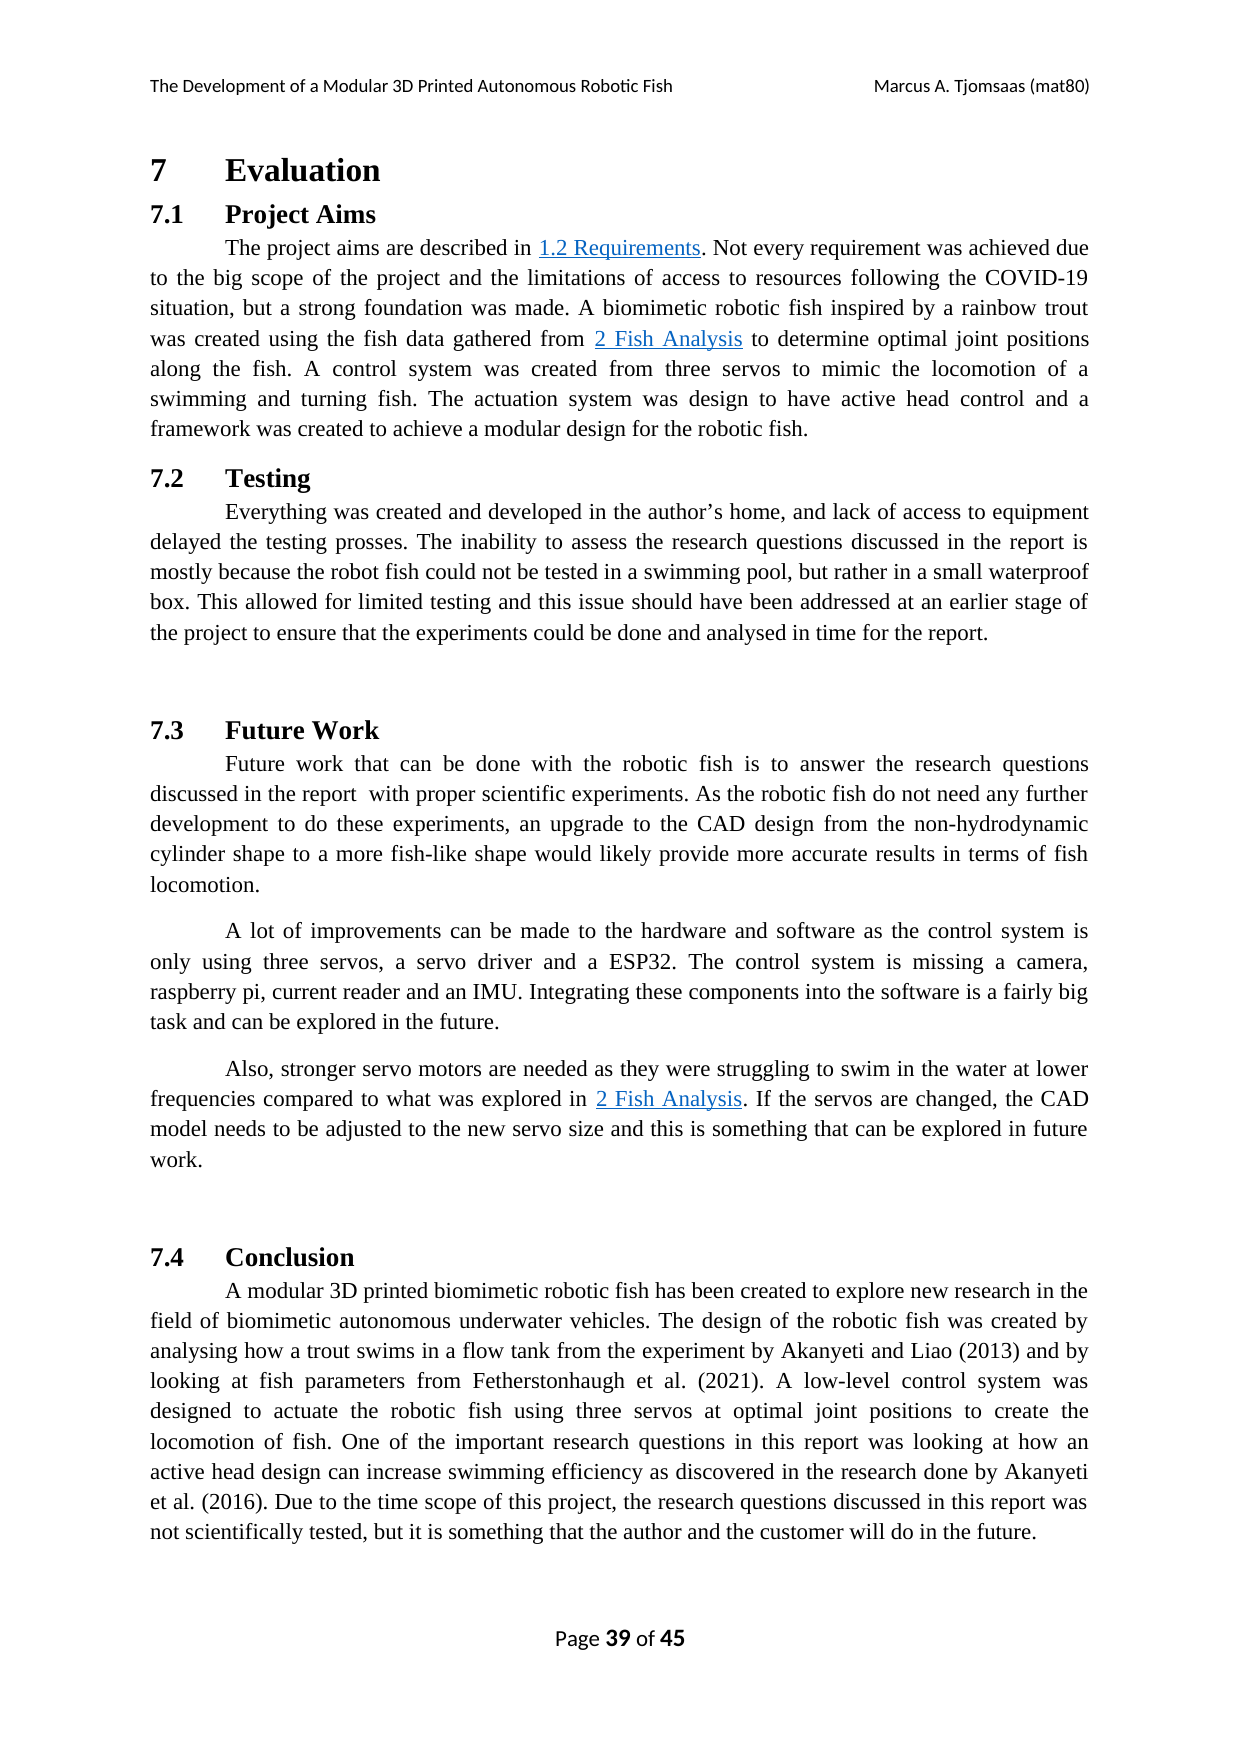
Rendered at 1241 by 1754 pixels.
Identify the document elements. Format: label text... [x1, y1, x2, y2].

text The project aims are described in 1.2 Requirements. Not every requirement was achieved due to the big scope of the project and the limitations of access to resources following the COVID-19 situation, but a strong foundation was made. A biomimetic robotic fish inspired by a rainbow trout was created using the fish data gathered from 2 Fish Analysis to determine optimal joint positions along the fish. A control system was created from three servos to mimic the locomotion of a swimming and turning fish. The actuation system was design to have active head control and a framework was created to achieve a modular design for the robotic fish. [150, 234, 1090, 442]
subtitle 7.1 Project Aims [150, 198, 1090, 229]
text A lot of improvements can be made to the hardware and software as the control system is only using three servos, a servo driver and a ESP32. The control system is missing a camera, raspberry pi, current reader and an IMU. Integrating these components into the software is a fairly big task and can be explored in the future. [150, 917, 1090, 1034]
subtitle 7 Evaluation [150, 150, 1090, 188]
text A modular 3D printed biomimetic robotic fish has been created to explore new research in the field of biomimetic autonomous underwater vehicles. The design of the robotic fish was created by analysing how a trout swims in a flow tank from the experiment by Akanyeti and Liao (2013) and by looking at fish parameters from Fetherstonhaugh et al. (2021). A low-level control system was designed to actuate the robotic fish using three servos at optimal joint positions to create the locomotion of fish. One of the important research questions in this report was looking at how an active head design can increase swimming efficiency as discovered in the research done by Akanyeti et al. (2016). Due to the time scope of this project, the research questions discussed in this report was not scientifically tested, but it is something that the author and the customer will do in the future. [150, 1277, 1090, 1545]
subtitle 7.4 Conclusion [150, 1241, 1090, 1272]
text Future work that can be done with the robotic fish is to answer the research questions discussed in the report with proper scientific experiments. As the robotic fish do not need any further development to do these experiments, an upgrade to the CAD design from the non-hydrodynamic cylinder shape to a more fish-like shape would likely provide more accurate results in terms of fish locomotion. [150, 750, 1090, 897]
subtitle 7.2 Testing [150, 462, 1090, 493]
text Also, stronger servo motors are needed as they were struggling to swim in the water at lower frequencies compared to what was explored in 2 Fish Analysis. If the servos are changed, the CAD model needs to be adjusted to the new servo size and this is something that can be explored in future work. [150, 1055, 1090, 1172]
subtitle 7.3 Future Work [150, 714, 1090, 745]
text Everything was created and developed in the author’s home, and lack of access to equipment delayed the testing prosses. The inability to assess the research questions discussed in the report is mostly because the robot fish could not be tested in a swimming pool, but rather in a small waterproof box. This allowed for limited testing and this issue should have been addressed at an earlier stage of the project to ensure that the experiments could be done and analysed in time for the report. [150, 498, 1090, 645]
